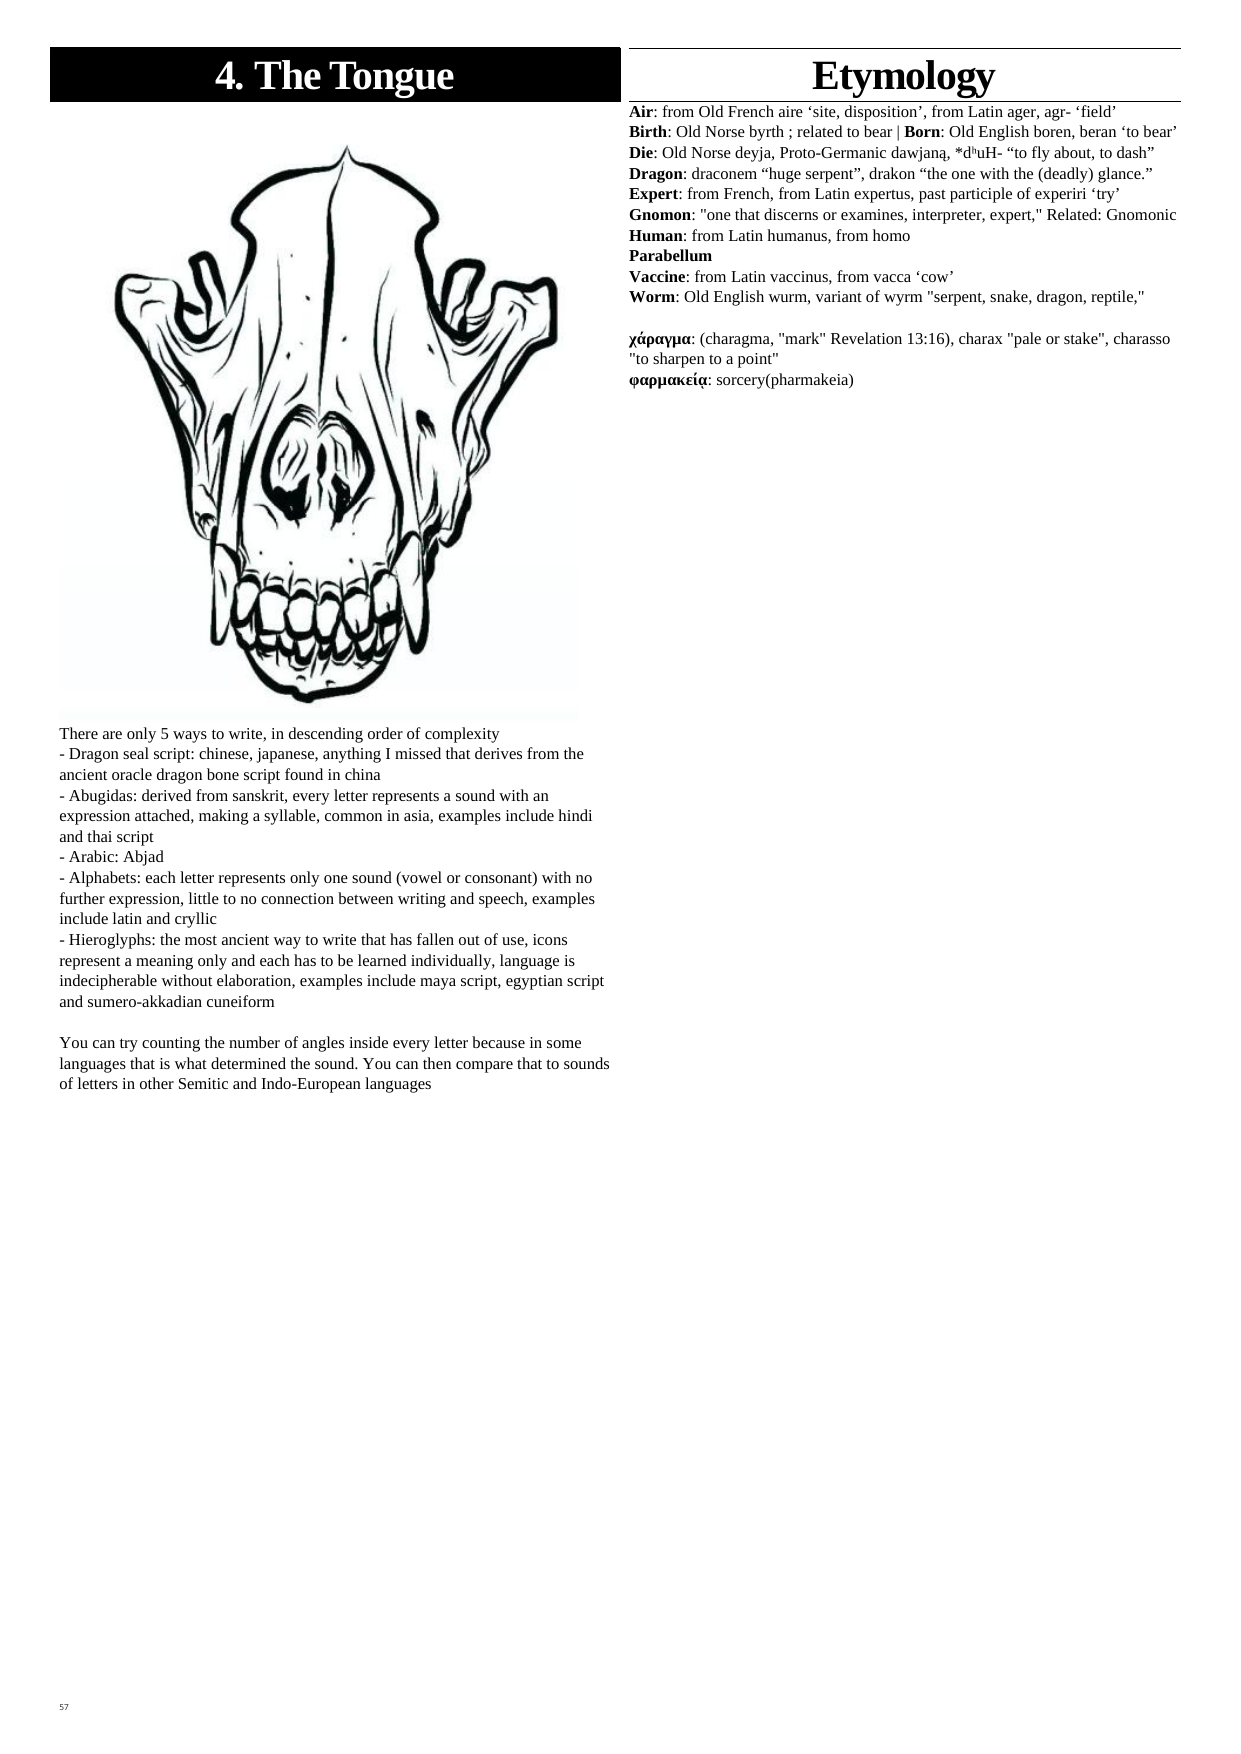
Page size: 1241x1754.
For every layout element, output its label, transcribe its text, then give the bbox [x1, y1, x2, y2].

text - Arabic: Abjad [59, 847, 611, 866]
text - Dragon seal script: chinese, japanese, anything I missed that derives from the ancient oracle dragon bone script found in china [59, 744, 611, 784]
text - Hieroglyphs: the most ancient way to write that has fallen out of use, icons represent a meaning only and each has to be learned individually, language is indecipherable without elaboration, examples include maya script, egyptian script and sumero-akkadian cuneiform [59, 930, 611, 1011]
text χάραγμα: (charagma, "mark" Revelation 13:16), charax "pale or stake", charasso "to sharpen to a point" [629, 328, 1181, 368]
text Human: from Latin humanus, from homo [629, 225, 1181, 244]
text Expert: from French, from Latin expertus, past participle of experiri ‘try’ [629, 184, 1181, 203]
text Birth: Old Norse byrth ; related to bear | Born: Old English boren, beran ‘to bear’ [629, 122, 1181, 141]
text Die: Old Norse deyja, Proto-Germanic dawjaną, *dʰuH- “to fly about, to dash” [629, 143, 1181, 162]
text There are only 5 ways to write, in descending order of complexity [59, 723, 611, 743]
text Parabellum [629, 246, 1181, 265]
text - Alphabets: each letter represents only one sound (vowel or consonant) with no further expression, little to no connection between writing and speech, examples include latin and cryllic [59, 868, 611, 928]
subtitle The Tongue [51, 49, 619, 101]
picture [59, 126, 579, 722]
text Gnomon: "one that discerns or examines, interpreter, expert," Related: Gnomonic [629, 205, 1181, 224]
text Dragon: draconem “huge serpent”, drakon “the one with the (deadly) glance.” [629, 163, 1181, 183]
text φαρμακείᾳ: sorcery(pharmakeia) [629, 370, 1181, 389]
subtitle Etymology [629, 49, 1181, 101]
text - Abugidas: derived from sanskrit, every letter represents a sound with an expression attached, making a syllable, common in asia, examples include hindi and thai script [59, 785, 611, 846]
text Vaccine: from Latin vaccinus, from vacca ‘cow’ [629, 267, 1181, 286]
text Worm: Old English wurm, variant of wyrm "serpent, snake, dragon, reptile," [629, 287, 1181, 306]
text Air: from Old French aire ‘site, disposition’, from Latin ager, agr- ‘field’ [629, 102, 1181, 121]
text You can try counting the number of angles inside every letter because in some languages that is what determined the sound. You can then compare that to sounds of letters in other Semitic and Indo-European languages [59, 1033, 611, 1093]
